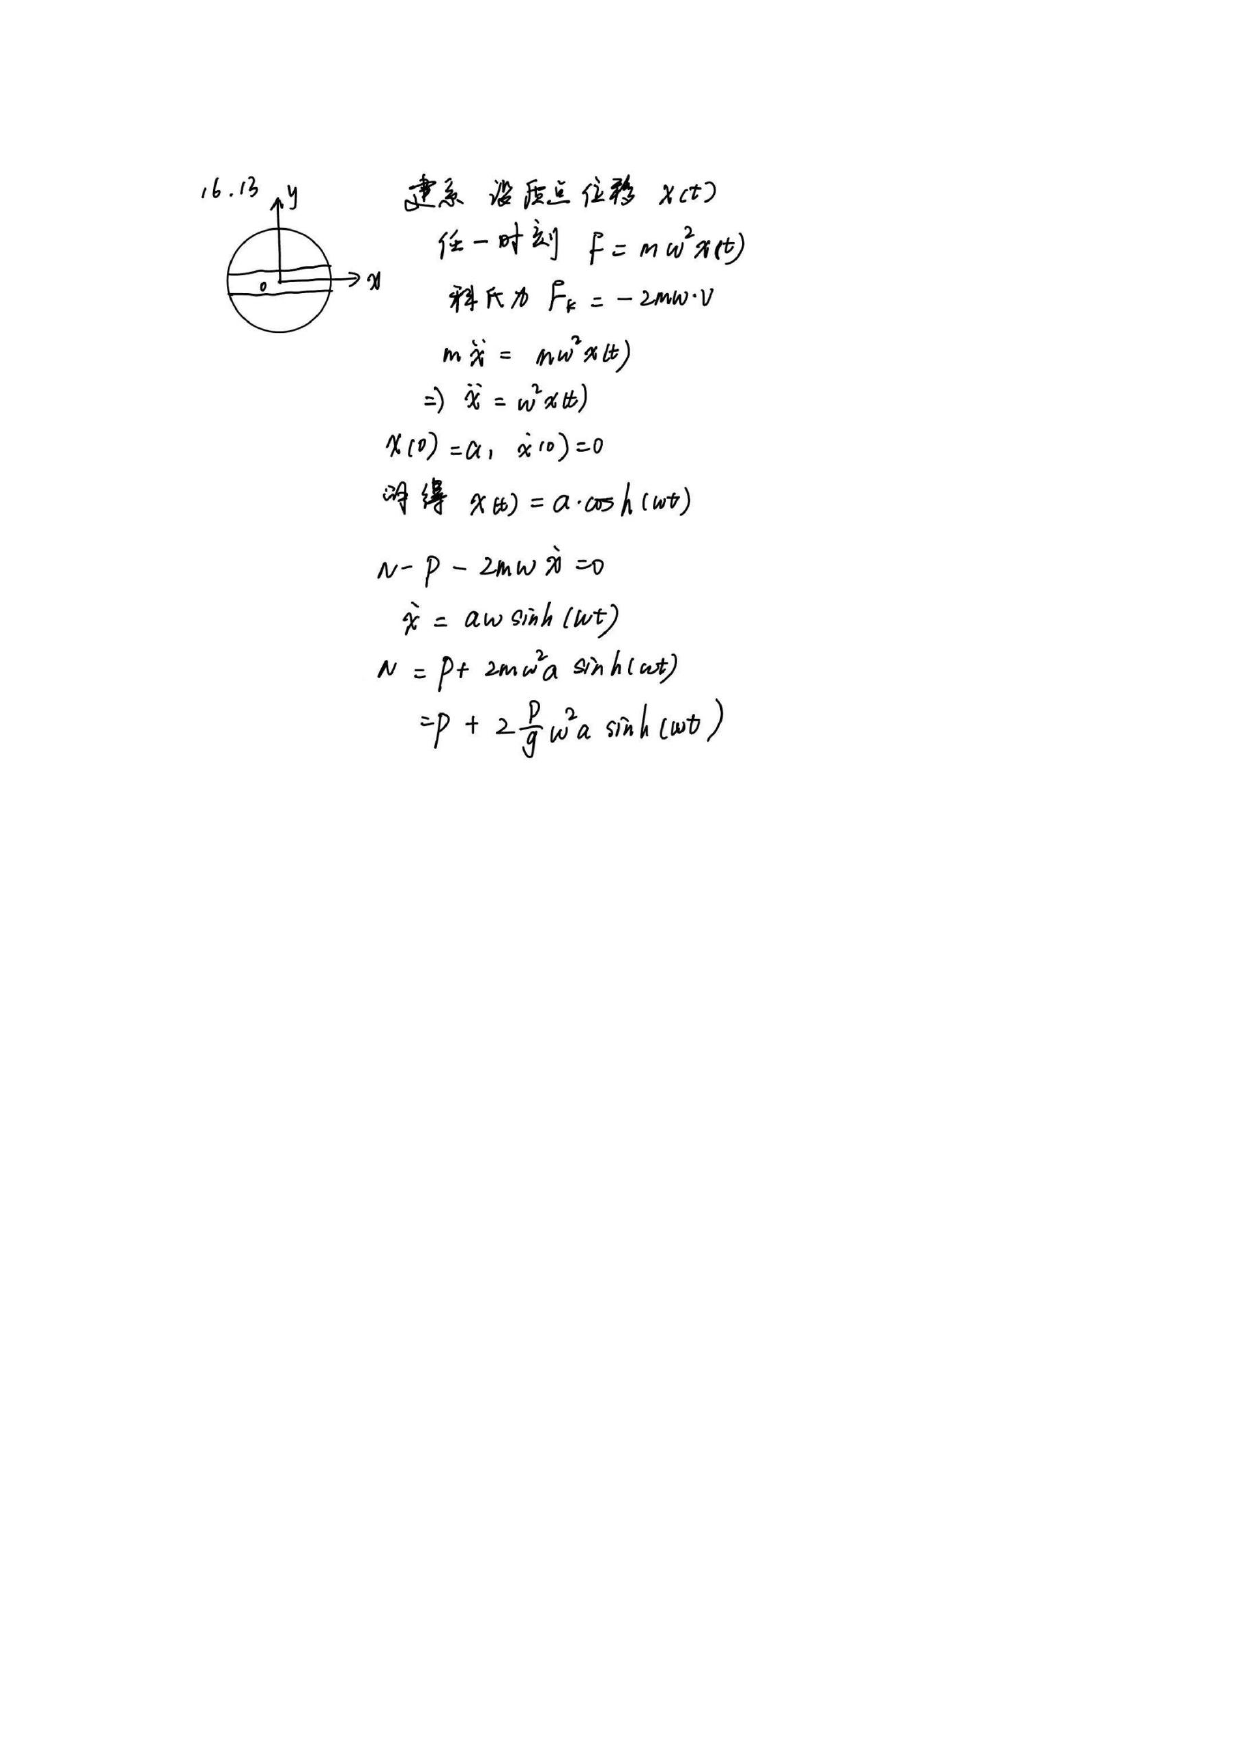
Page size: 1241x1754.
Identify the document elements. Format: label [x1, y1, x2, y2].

picture [187, 162, 808, 861]
